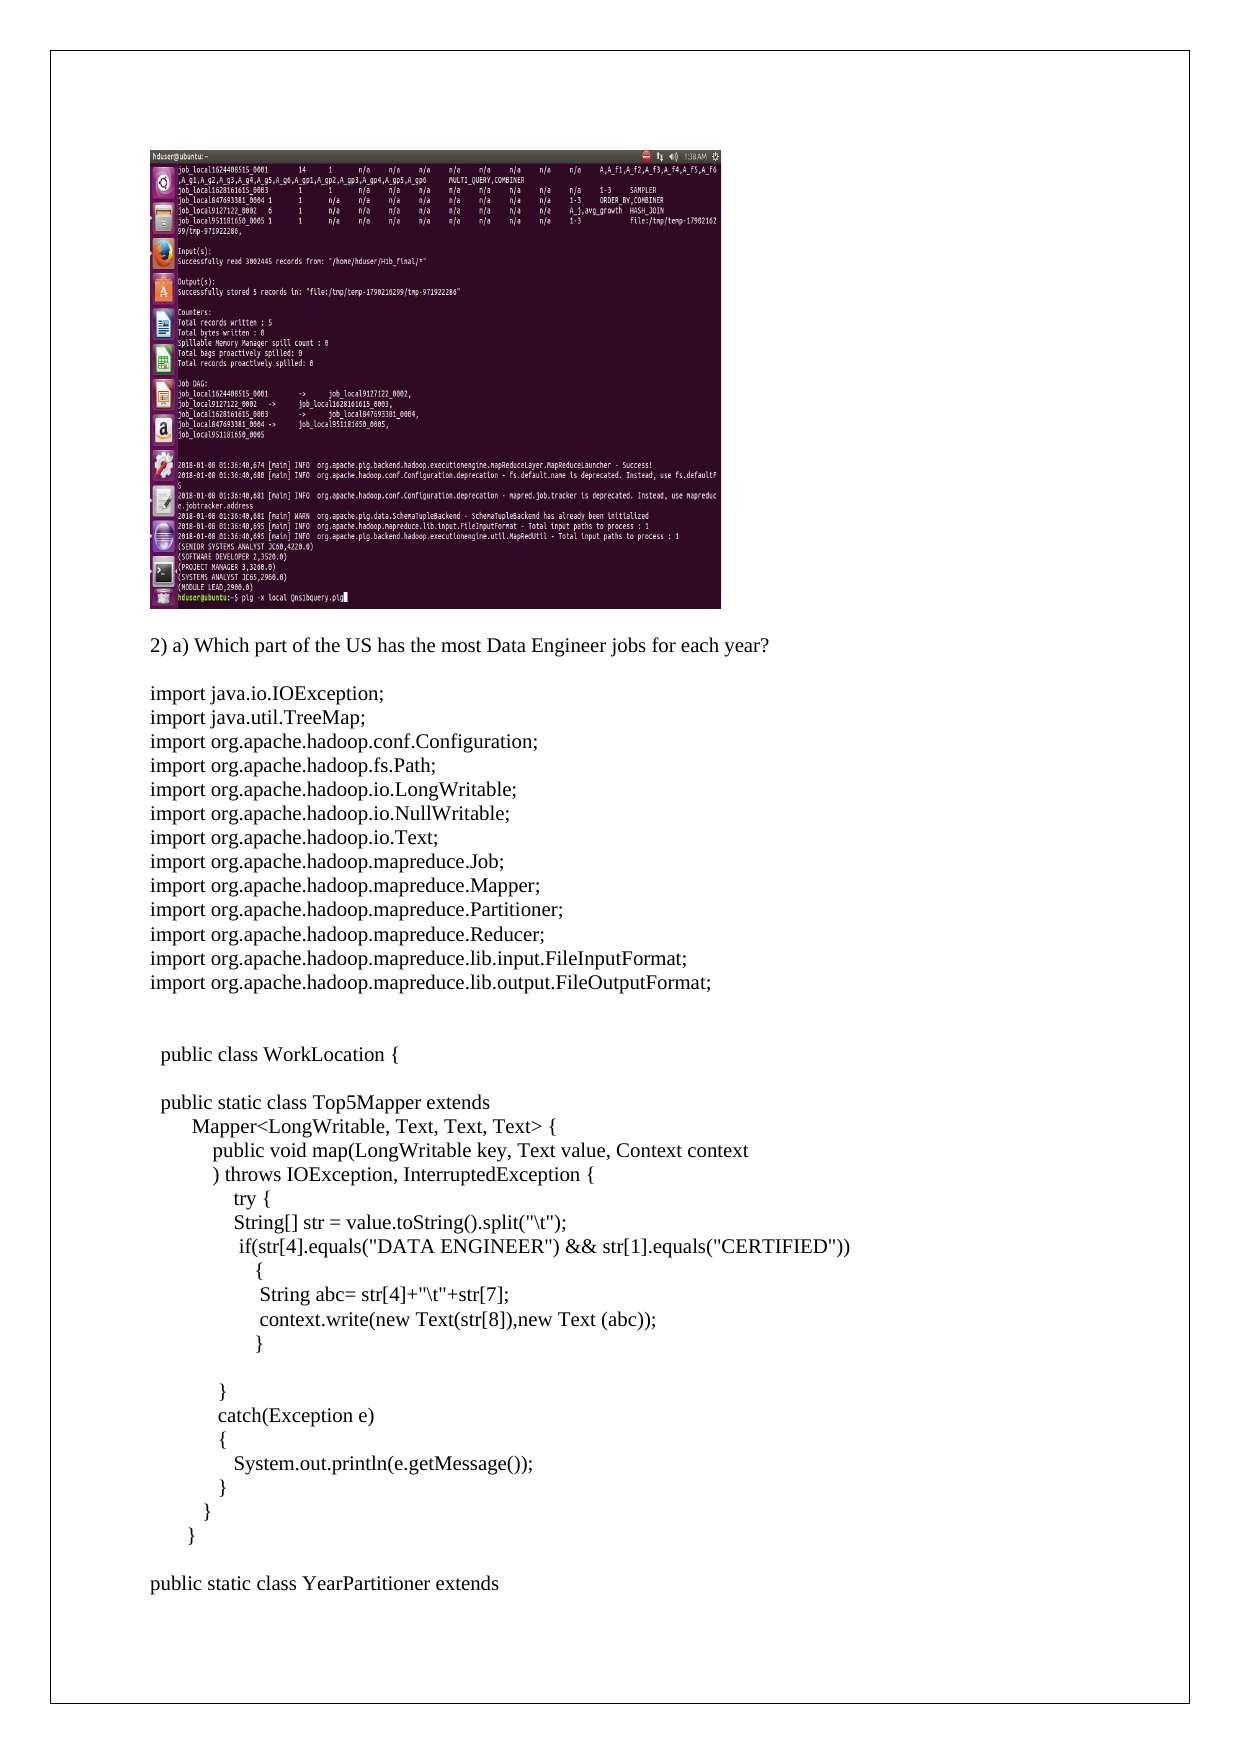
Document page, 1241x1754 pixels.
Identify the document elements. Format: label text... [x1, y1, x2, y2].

text 2) a) Which part of the US has the most Data Engineer jobs for each year? [150, 633, 1090, 657]
picture [150, 150, 722, 609]
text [150, 681, 1090, 1595]
